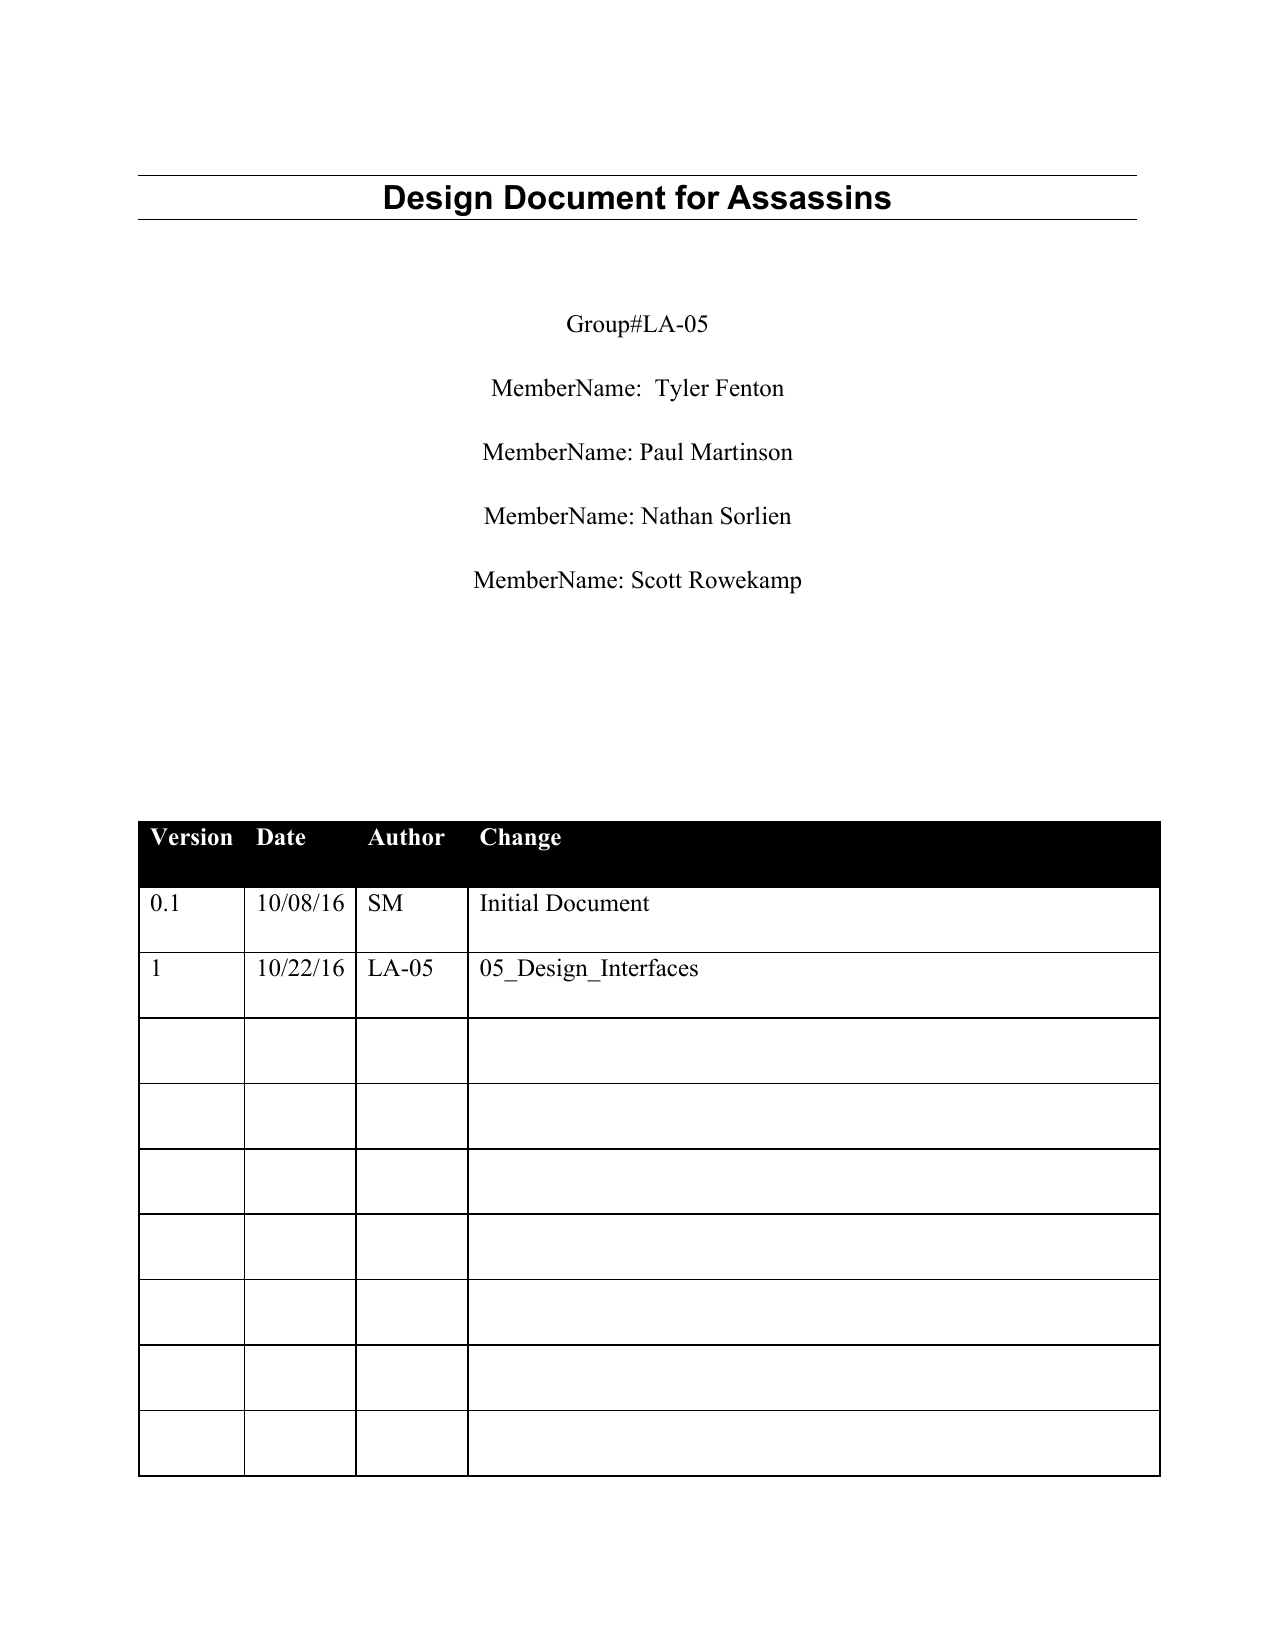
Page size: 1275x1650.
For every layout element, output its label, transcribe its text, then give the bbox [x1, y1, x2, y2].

table_cell [140, 1150, 244, 1213]
table_cell [140, 1280, 244, 1344]
text MemberName: Scott Rowekamp [138, 565, 1137, 594]
table_header Version [140, 822, 244, 886]
table_cell SM [357, 888, 467, 952]
table_cell [469, 1411, 1159, 1475]
table_cell Initial Document [469, 888, 1159, 952]
table_cell 10/08/16 [245, 888, 355, 952]
table_cell [245, 1280, 355, 1344]
table_cell [245, 1084, 355, 1148]
table_header Change [469, 822, 1159, 886]
table_cell [140, 1019, 244, 1082]
table_cell [140, 1346, 244, 1409]
text MemberName: Tyler Fenton [138, 373, 1137, 402]
table_cell [357, 1346, 467, 1409]
table_cell [357, 1411, 467, 1475]
table_cell [357, 1280, 467, 1344]
table_header Author [357, 822, 467, 886]
table_cell [469, 1215, 1159, 1279]
text MemberName: Paul Martinson [138, 437, 1137, 466]
table_cell 05_Design_Interfaces [469, 953, 1159, 1017]
table_cell [469, 1280, 1159, 1344]
table_cell [245, 1150, 355, 1213]
table_cell [245, 1215, 355, 1279]
table_cell [245, 1411, 355, 1475]
table_cell [469, 1019, 1159, 1082]
table_cell [357, 1215, 467, 1279]
table_cell [140, 1084, 244, 1148]
table_cell [469, 1150, 1159, 1213]
table_cell [469, 1084, 1159, 1148]
table_cell [357, 1019, 467, 1082]
text Group#LA-05 [138, 309, 1137, 338]
table_cell 1 [140, 953, 244, 1017]
title Design Document for Assassins [138, 176, 1137, 219]
table_cell 0.1 [140, 888, 244, 952]
table_cell LA-05 [357, 953, 467, 1017]
table_header Date [245, 822, 355, 886]
table_cell [245, 1019, 355, 1082]
table_cell 10/22/16 [245, 953, 355, 1017]
table_cell [245, 1346, 355, 1409]
table_cell [357, 1150, 467, 1213]
table_cell [140, 1215, 244, 1279]
table_cell [469, 1346, 1159, 1409]
text MemberName: Nathan Sorlien [138, 501, 1137, 530]
table_cell [357, 1084, 467, 1148]
table_cell [140, 1411, 244, 1475]
